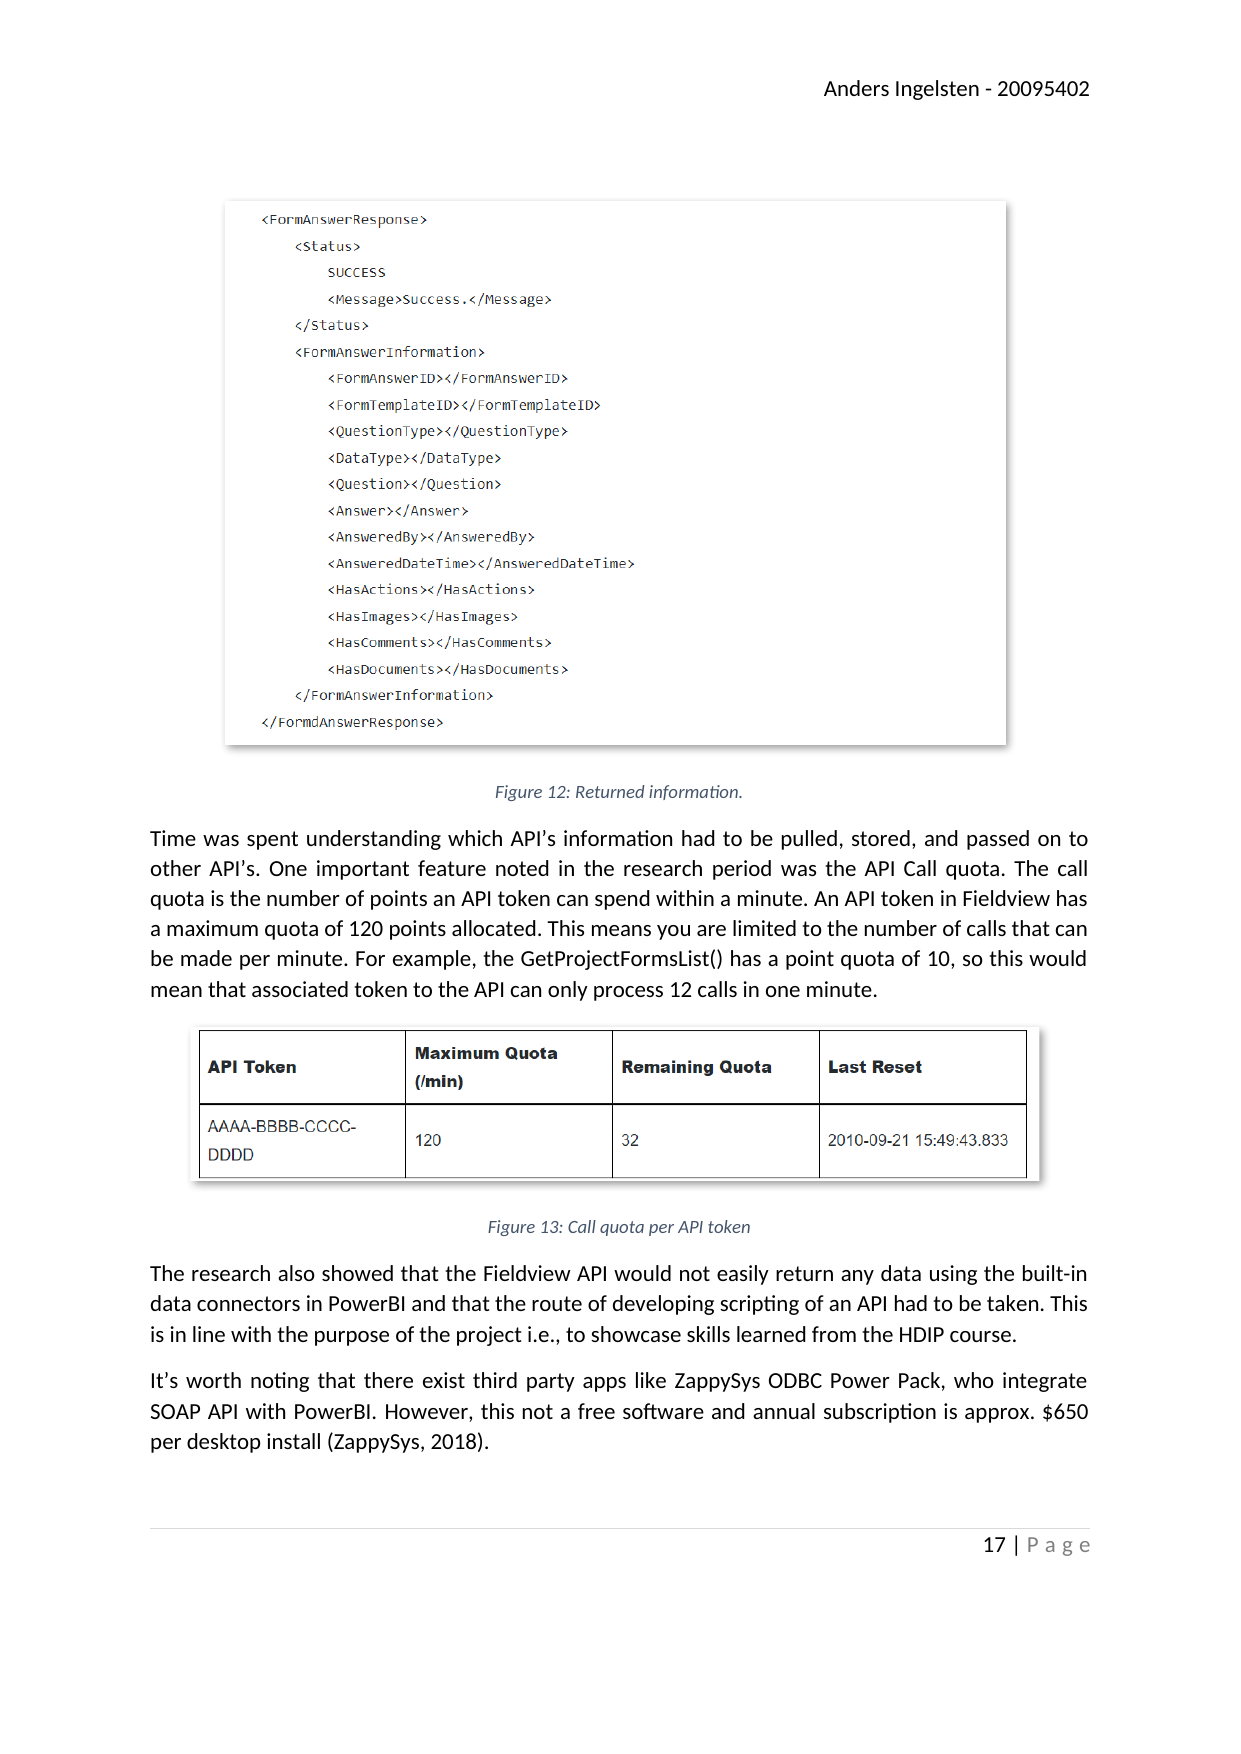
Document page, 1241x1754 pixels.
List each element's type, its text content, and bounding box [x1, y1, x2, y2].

picture [190, 1027, 1040, 1181]
picture [224, 201, 1006, 745]
text Time was spent understanding which API’s information had to be pulled, stored, and passed on to other API’s. One important feature noted in the research period was the API Call quota. The call quota is the number of points an API token can spend within a minute. An API token in Fieldview has a maximum quota of 120 points allocated. This means you are limited to the number of calls that can be made per minute. For example, the GetProjectFormsList() has a point quota of 10, so this would mean that associated token to the API can only process 12 calls in one minute. [150, 824, 1090, 1003]
text Figure 12: Returned information. [150, 780, 1090, 803]
text The research also showed that the Fieldview API would not easily return any data using the built-in data connectors in PowerBI and that the route of developing scripting of an API had to be taken. This is in line with the purpose of the project i.e., to showcase skills learned from the HDIP course. [150, 1259, 1090, 1348]
text It’s worth noting that there exist third party apps like ZappySys ODBC Power Pack, who integrate SOAP API with PowerBI. However, this not a free software and annual subscription is approx. $650 per desktop install (ZappySys, 2018). [150, 1367, 1090, 1455]
text Figure 13: Call quota per API token [150, 1216, 1090, 1238]
